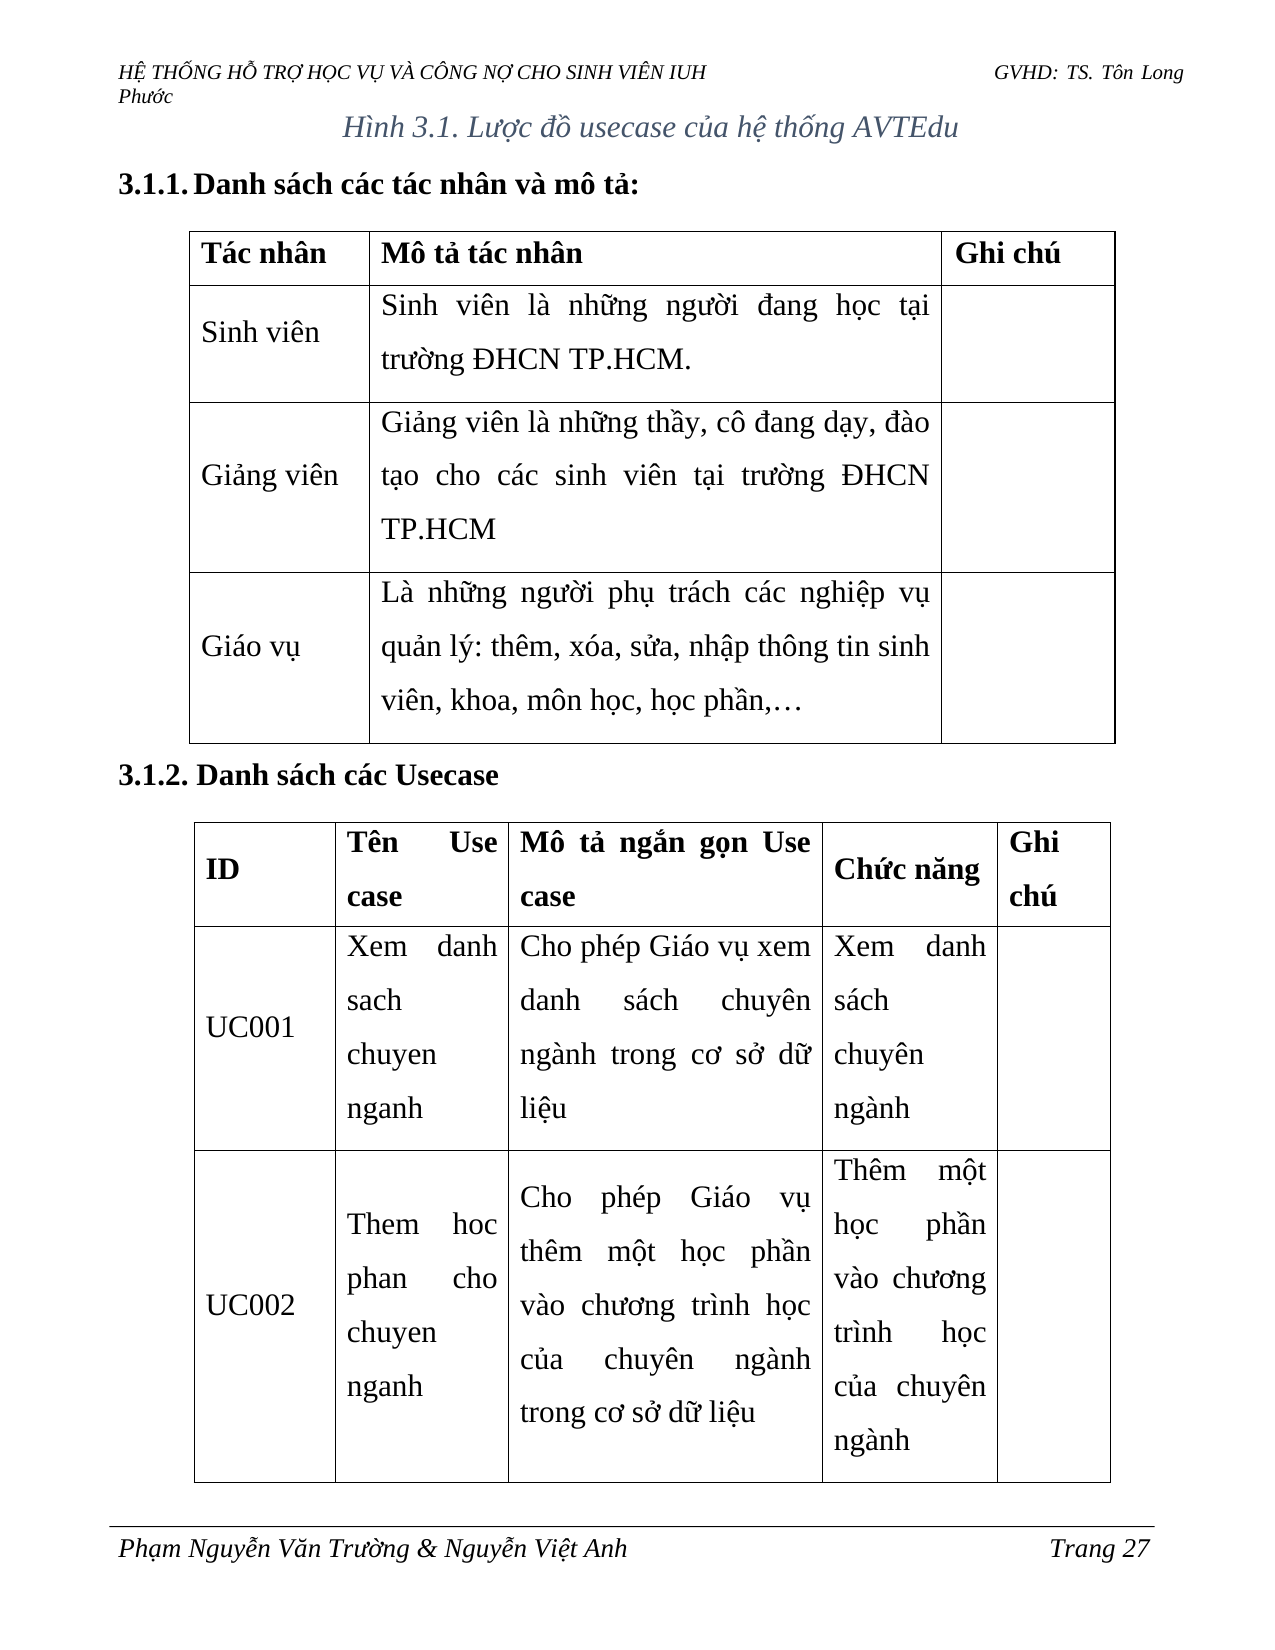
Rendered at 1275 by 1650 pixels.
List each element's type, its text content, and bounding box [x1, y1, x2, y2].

table_cell Là những người phụ trách các nghiệp vụ quản lý: thêm, xóa, sửa, nhập thông tin sinh viên, khoa, môn học, học phần,… [370, 573, 941, 742]
table_header Mô tả tác nhân [370, 232, 941, 285]
table_header ID [195, 823, 335, 926]
subtitle 3.1.2. Danh sách các Usecase [118, 756, 1186, 792]
table_cell Thêm một học phần vào chương trình học của chuyên ngành [823, 1151, 997, 1482]
table_cell Xem danh sach chuyen nganh [336, 927, 508, 1150]
table_cell [998, 927, 1110, 1150]
table_header Tác nhân [190, 232, 369, 285]
table_cell Cho phép Giáo vụ xem danh sách chuyên ngành trong cơ sở dữ liệu [509, 927, 822, 1150]
table_cell [942, 403, 1114, 572]
table_cell [942, 286, 1114, 402]
table_cell Them hoc phan cho chuyen nganh [336, 1151, 508, 1482]
subtitle 3.1.1. Danh sách các tác nhân và mô tả: [118, 165, 1186, 201]
table_header Mô tả ngắn gọn Use case [509, 823, 822, 926]
table_header Ghi chú [998, 823, 1110, 926]
table_cell Giáo vụ [190, 573, 369, 742]
table_cell [942, 573, 1114, 742]
table_cell Xem danh sách chuyên ngành [823, 927, 997, 1150]
table_cell UC001 [195, 927, 335, 1150]
table_cell Giảng viên là những thầy, cô đang dạy, đào tạo cho các sinh viên tại trường ĐHCN TP.HCM [370, 403, 941, 572]
table_header Chức năng [823, 823, 997, 926]
table_cell Giảng viên [190, 403, 369, 572]
table_cell [998, 1151, 1110, 1482]
table_header Ghi chú [942, 232, 1114, 285]
table_cell Cho phép Giáo vụ thêm một học phần vào chương trình học của chuyên ngành trong cơ sở dữ liệu [509, 1151, 822, 1482]
table_cell Sinh viên [190, 286, 369, 402]
table_cell UC002 [195, 1151, 335, 1482]
table_cell Sinh viên là những người đang học tại trường ĐHCN TP.HCM. [370, 286, 941, 402]
table_header Tên Use case [336, 823, 508, 926]
text Hình 3.1. Lược đồ usecase của hệ thống AVTEdu [118, 108, 1186, 144]
